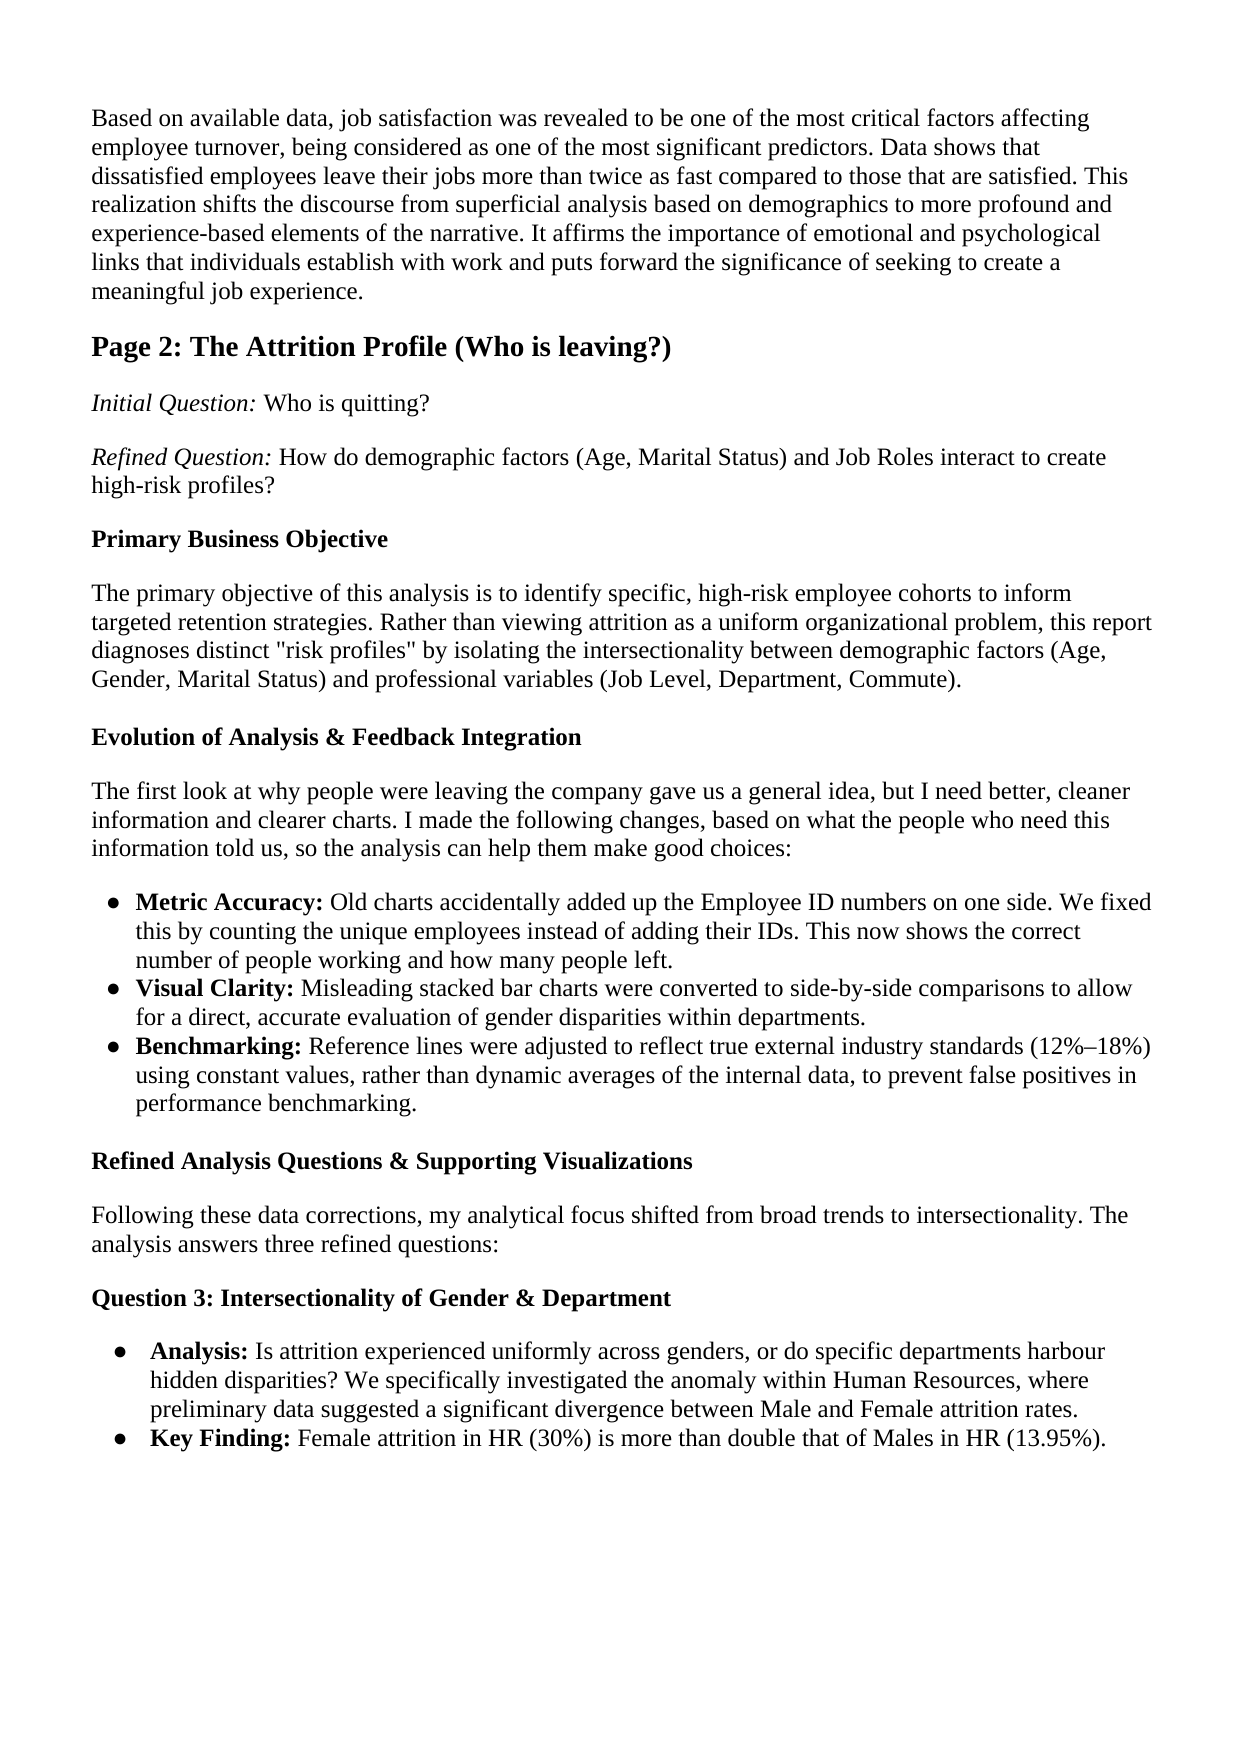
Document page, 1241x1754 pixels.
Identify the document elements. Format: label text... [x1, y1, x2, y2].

text The first look at why people were leaving the company gave us a general idea, but I need better, cleaner information and clearer charts. I made the following changes, based on what the people who need this information told us, so the analysis can help them make good choices: [91, 776, 1153, 862]
text Page 2: The Attrition Profile (Who is leaving?) [91, 329, 1153, 363]
text Following these data corrections, my analytical focus shifted from broad trends to intersectionality. The analysis answers three refined questions: [91, 1200, 1153, 1258]
text Based on available data, job satisfaction was revealed to be one of the most critical factors affecting employee turnover, being considered as one of the most significant predictors. Data shows that dissatisfied employees leave their jobs more than twice as fast compared to those that are satisfied. This realization shifts the discourse from superficial analysis based on demographics to more profound and experience-based elements of the narrative. It affirms the importance of emotional and psychological links that individuals establish with work and puts forward the significance of seeking to create a meaningful job experience. [91, 103, 1153, 304]
text Initial Question: Who is quitting? [91, 388, 1153, 417]
list Visual Clarity: Misleading stacked bar charts were converted to side-by-side comparisons to allow for a direct, accurate evaluation of gender disparities within departments. [106, 973, 1153, 1031]
list Metric Accuracy: Old charts accidentally added up the Employee ID numbers on one side. We fixed this by counting the unique employees instead of adding their IDs. This now shows the correct number of people working and how many people left. [106, 887, 1153, 973]
text Refined Analysis Questions & Supporting Visualizations [91, 1146, 1153, 1175]
text The primary objective of this analysis is to identify specific, high-risk employee cohorts to inform targeted retention strategies. Rather than viewing attrition as a uniform organizational problem, this report diagnoses distinct "risk profiles" by isolating the intersectionality between demographic factors (Age, Gender, Marital Status) and professional variables (Job Level, Department, Commute). [91, 578, 1153, 693]
text Question 3: Intersectionality of Gender & Department [91, 1283, 1153, 1311]
text Evolution of Analysis & Feedback Integration [91, 722, 1153, 751]
text Primary Business Objective [91, 524, 1153, 553]
list Analysis: Is attrition experienced uniformly across genders, or do specific departments harbour hidden disparities? We specifically investigated the anomaly within Human Resources, where preliminary data suggested a significant divergence between Male and Female attrition rates. [112, 1336, 1153, 1423]
text Refined Question: How do demographic factors (Age, Marital Status) and Job Roles interact to create high-risk profiles? [91, 442, 1153, 499]
list Key Finding: Female attrition in HR (30%) is more than double that of Males in HR (13.95%). [112, 1423, 1153, 1451]
list Benchmarking: Reference lines were adjusted to reflect true external industry standards (12%–18%) using constant values, rather than dynamic averages of the internal data, to prevent false positives in performance benchmarking. [106, 1031, 1153, 1117]
